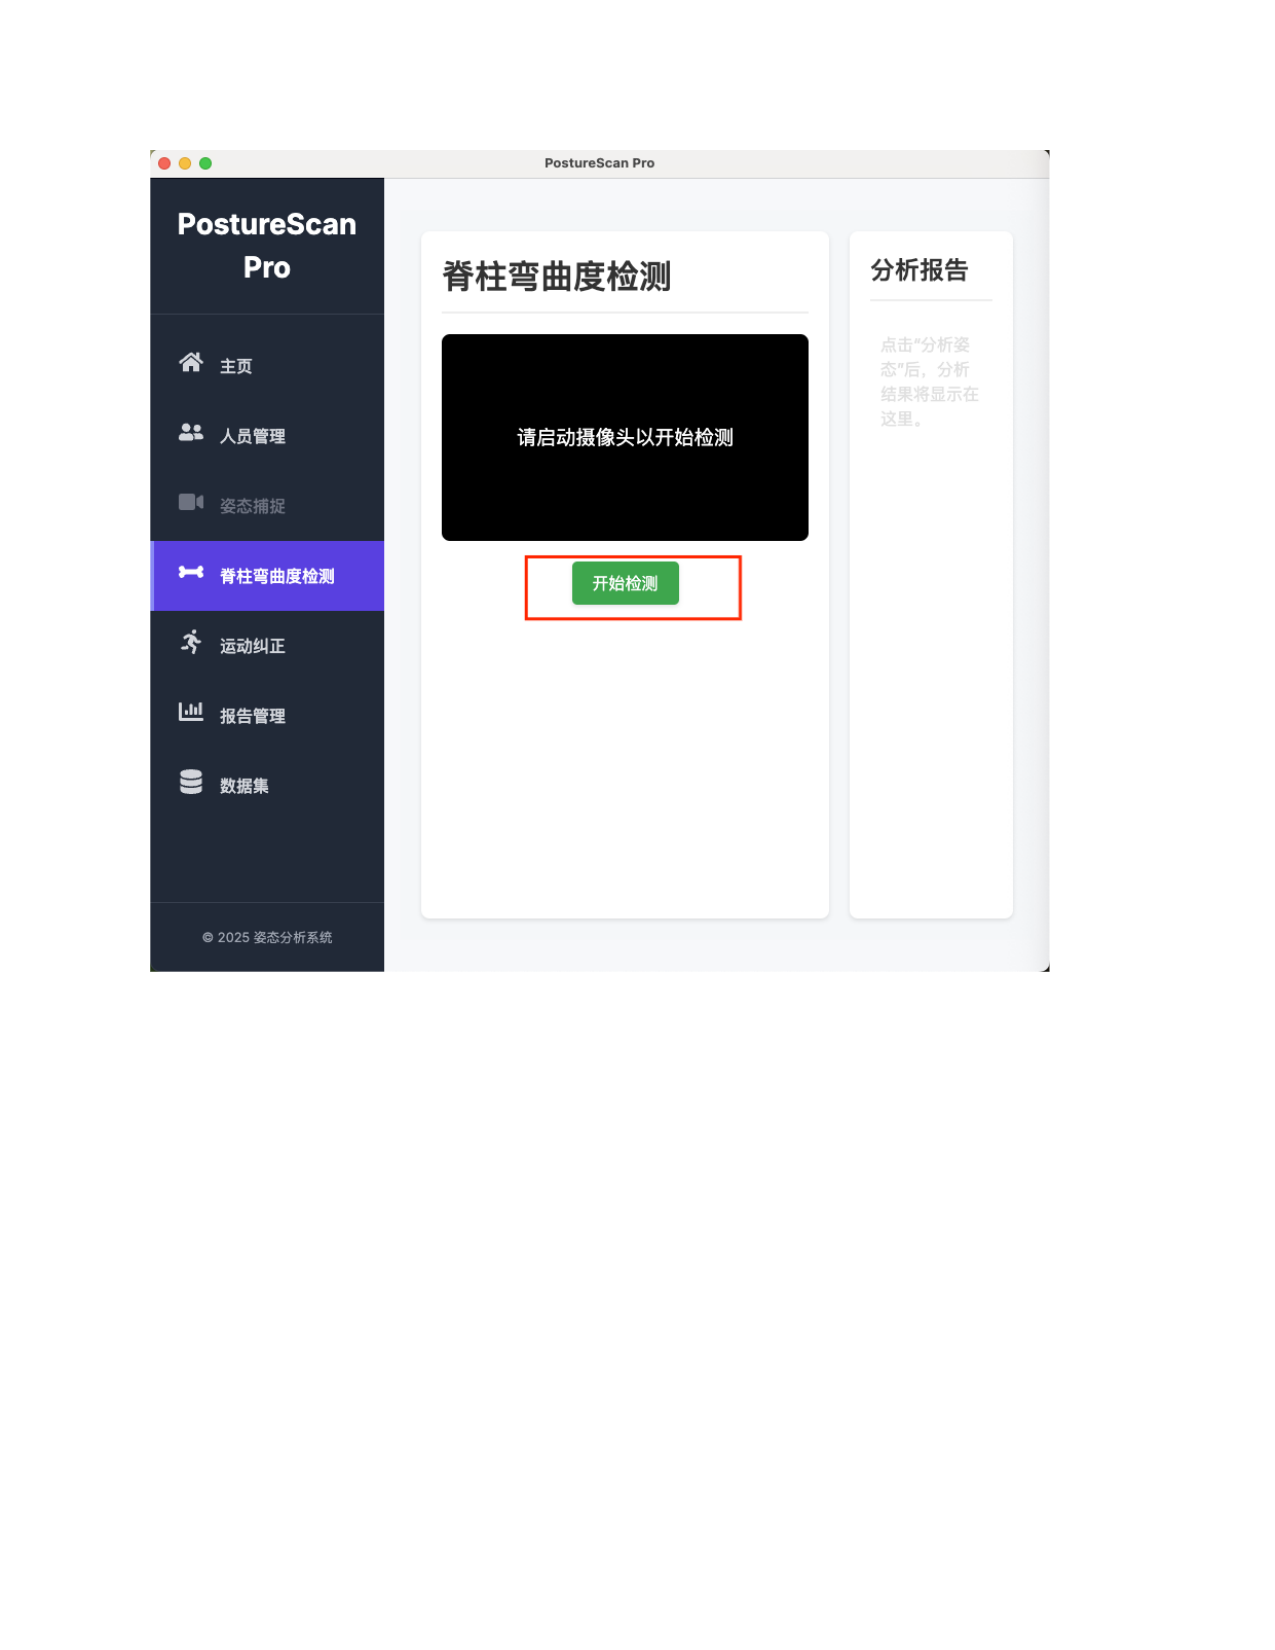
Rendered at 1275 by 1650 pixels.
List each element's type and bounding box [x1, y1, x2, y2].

picture [150, 150, 1050, 972]
